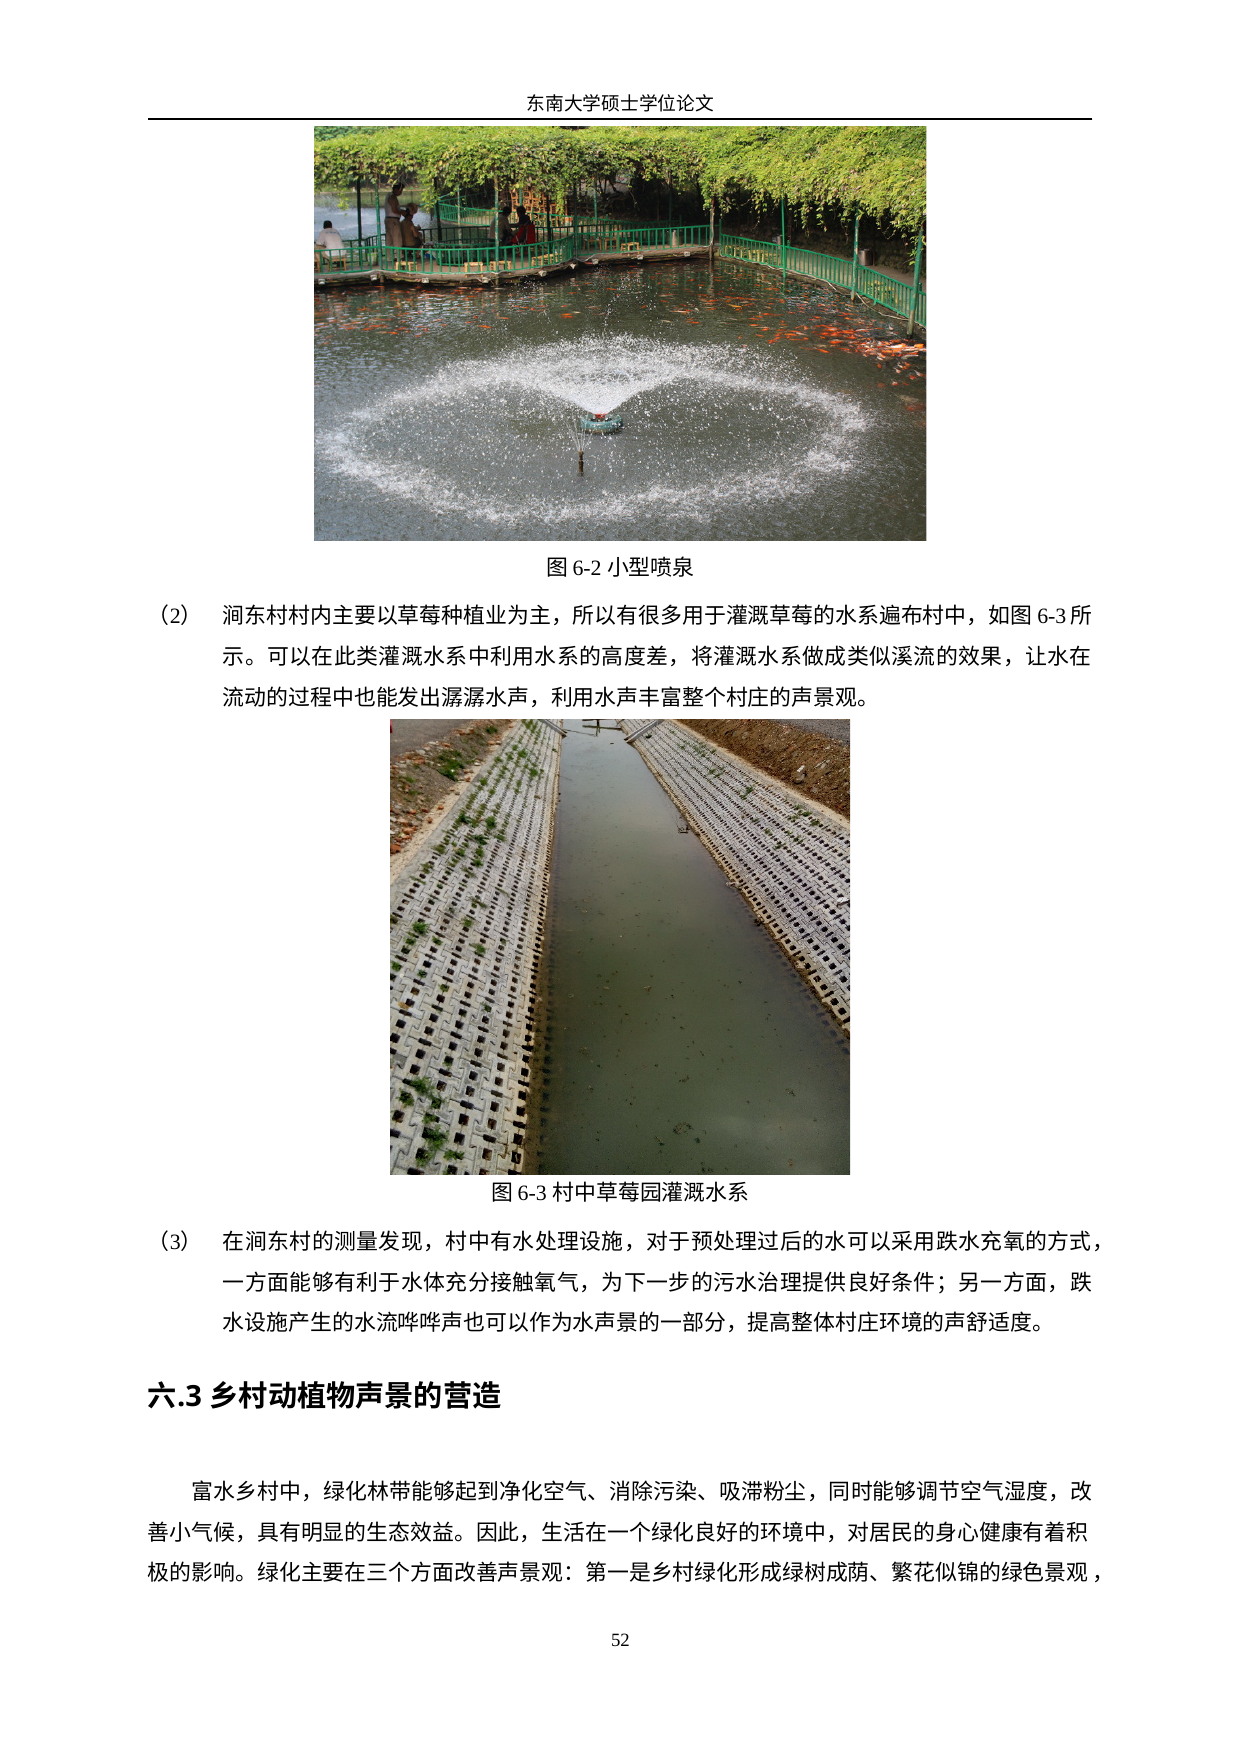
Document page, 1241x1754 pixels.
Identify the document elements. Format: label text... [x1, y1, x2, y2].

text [148, 1473, 1092, 1587]
list 涧东村村内主要以草莓种植业为主，所以有很多用于灌溉草莓的水系遍布村中，如图6-3所示。可以在此类灌溉水系中利用水系的高度差，将灌溉水系做成类似溪流的效果，让水在流动的过程中也能发出潺潺水声，利用水声丰富整个村庄的声景观。 [148, 598, 1092, 712]
list 在涧东村的测量发现，村中有水处理设施，对于预处理过后的水可以采用跌水充氧的方式，一方面能够有利于水体充分接触氧气，为下一步的污水治理提供良好条件；另一方面，跌水设施产生的水流哗哗声也可以作为水声景的一部分，提高整体村庄环境的声舒适度。 [148, 1223, 1092, 1337]
text 乡村动植物声景的营造 [148, 1361, 1092, 1426]
text 图6-3 村中草莓园灌溉水系 [148, 1175, 1092, 1207]
picture [314, 126, 927, 541]
text 图6-2 小型喷泉 [148, 549, 1092, 582]
picture [390, 719, 851, 1175]
